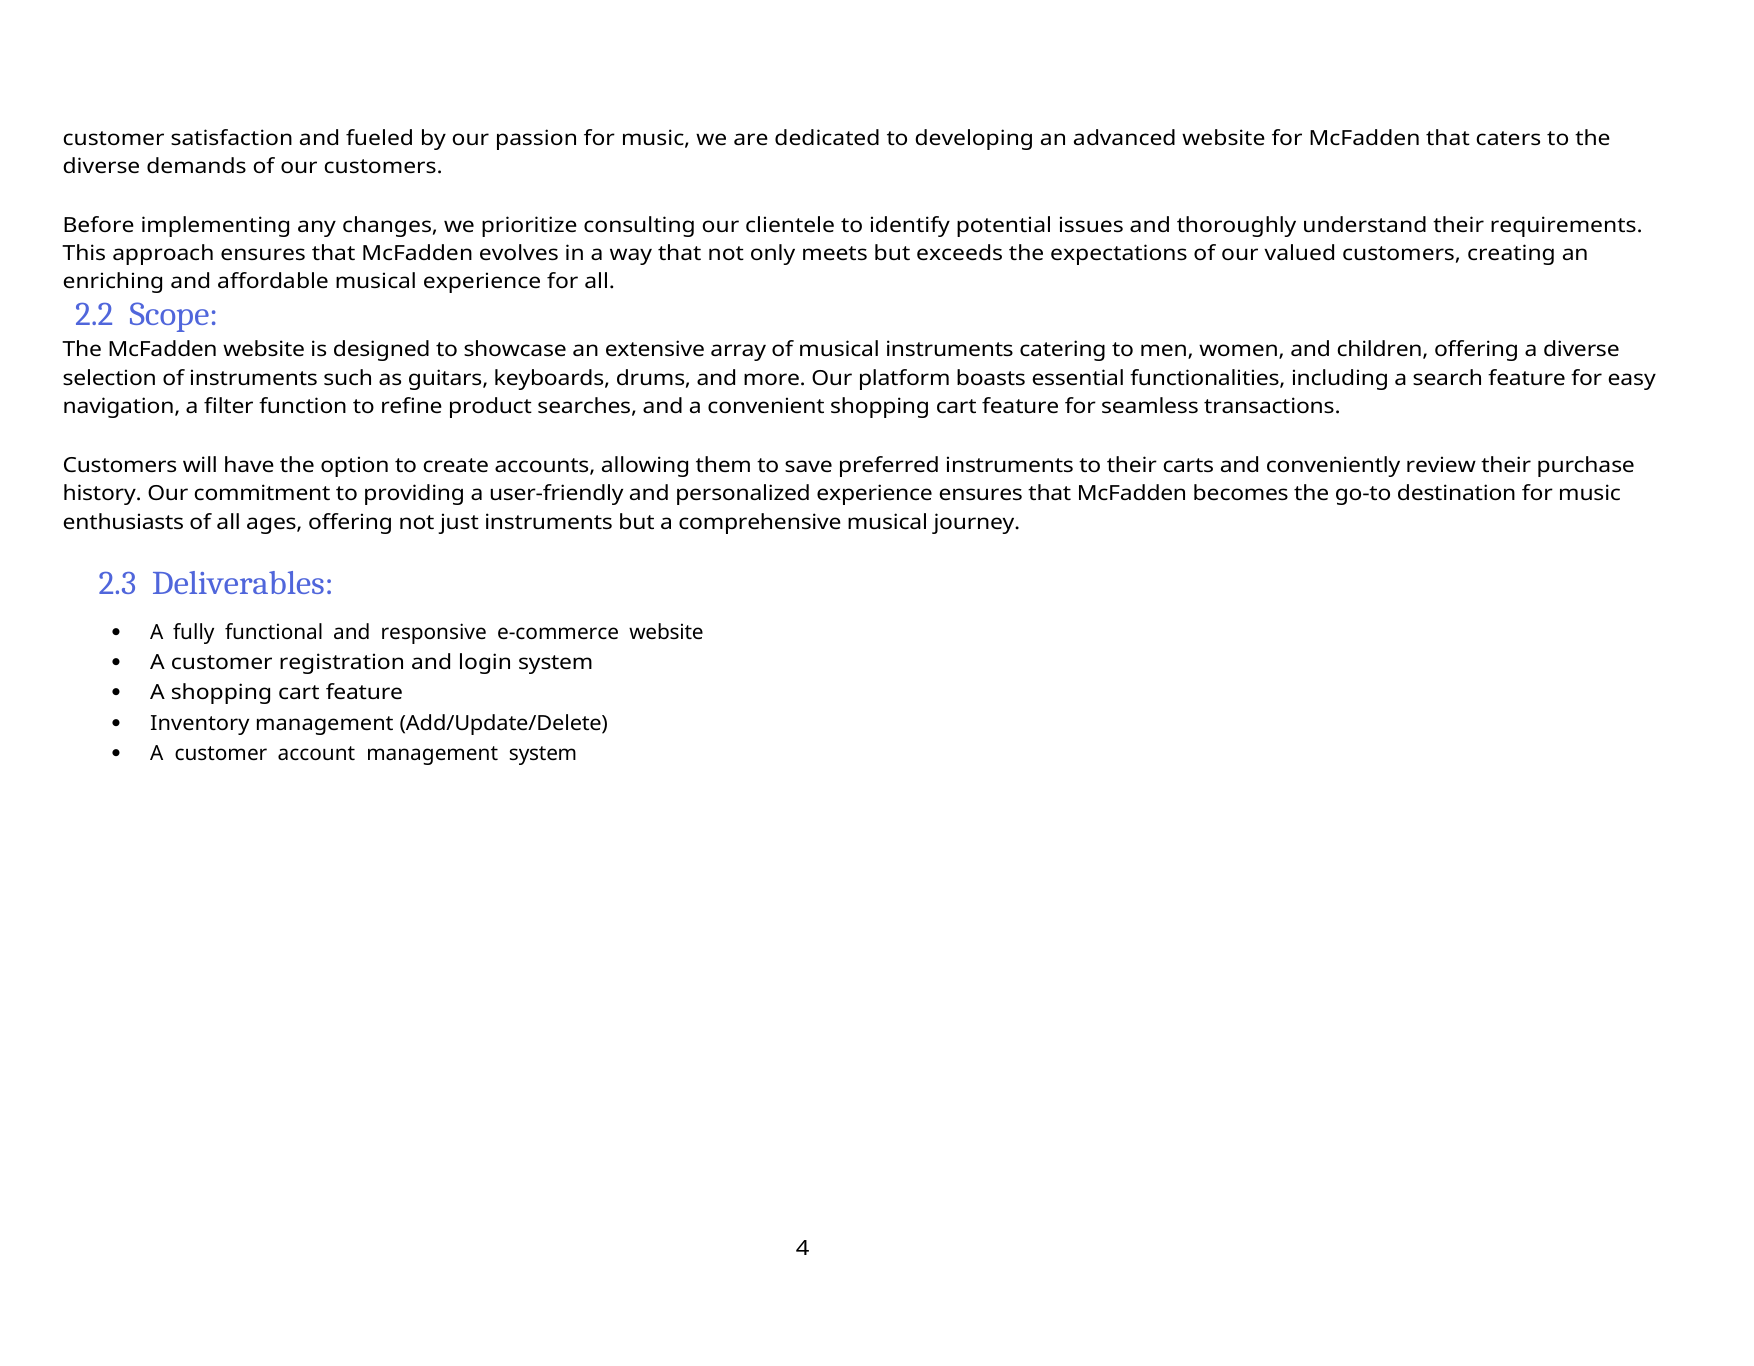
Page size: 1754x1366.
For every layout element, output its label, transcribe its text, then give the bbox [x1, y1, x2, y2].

list A customer registration and login system [112, 647, 1693, 675]
subtitle Deliverables: [98, 564, 1693, 603]
list A fully functional and responsive e-commerce website [112, 617, 1693, 645]
subtitle Scope: [75, 295, 1693, 333]
text The McFadden website is designed to showcase an extensive array of musical instruments catering to men, women, and children, offering a diverse selection of instruments such as guitars, keyboards, drums, and more. Our platform boasts essential functionalities, including a search feature for easy navigation, a filter function to refine product searches, and a convenient shopping cart feature for seamless transactions. [62, 334, 1693, 419]
list A shopping cart feature [112, 677, 1693, 706]
list Inventory management (Add/Update/Delete) [112, 708, 1693, 736]
text Before implementing any changes, we prioritize consulting our clientele to identify potential issues and thoroughly understand their requirements. This approach ensures that McFadden evolves in a way that not only meets but exceeds the expectations of our valued customers, creating an enriching and affordable musical experience for all. [62, 210, 1693, 295]
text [62, 123, 1693, 180]
list A customer account management system [112, 738, 1693, 767]
text Customers will have the option to create accounts, allowing them to save preferred instruments to their carts and conveniently review their purchase history. Our commitment to providing a user-friendly and personalized experience ensures that McFadden becomes the go-to destination for music enthusiasts of all ages, offering not just instruments but a comprehensive musical journey. [62, 450, 1693, 535]
